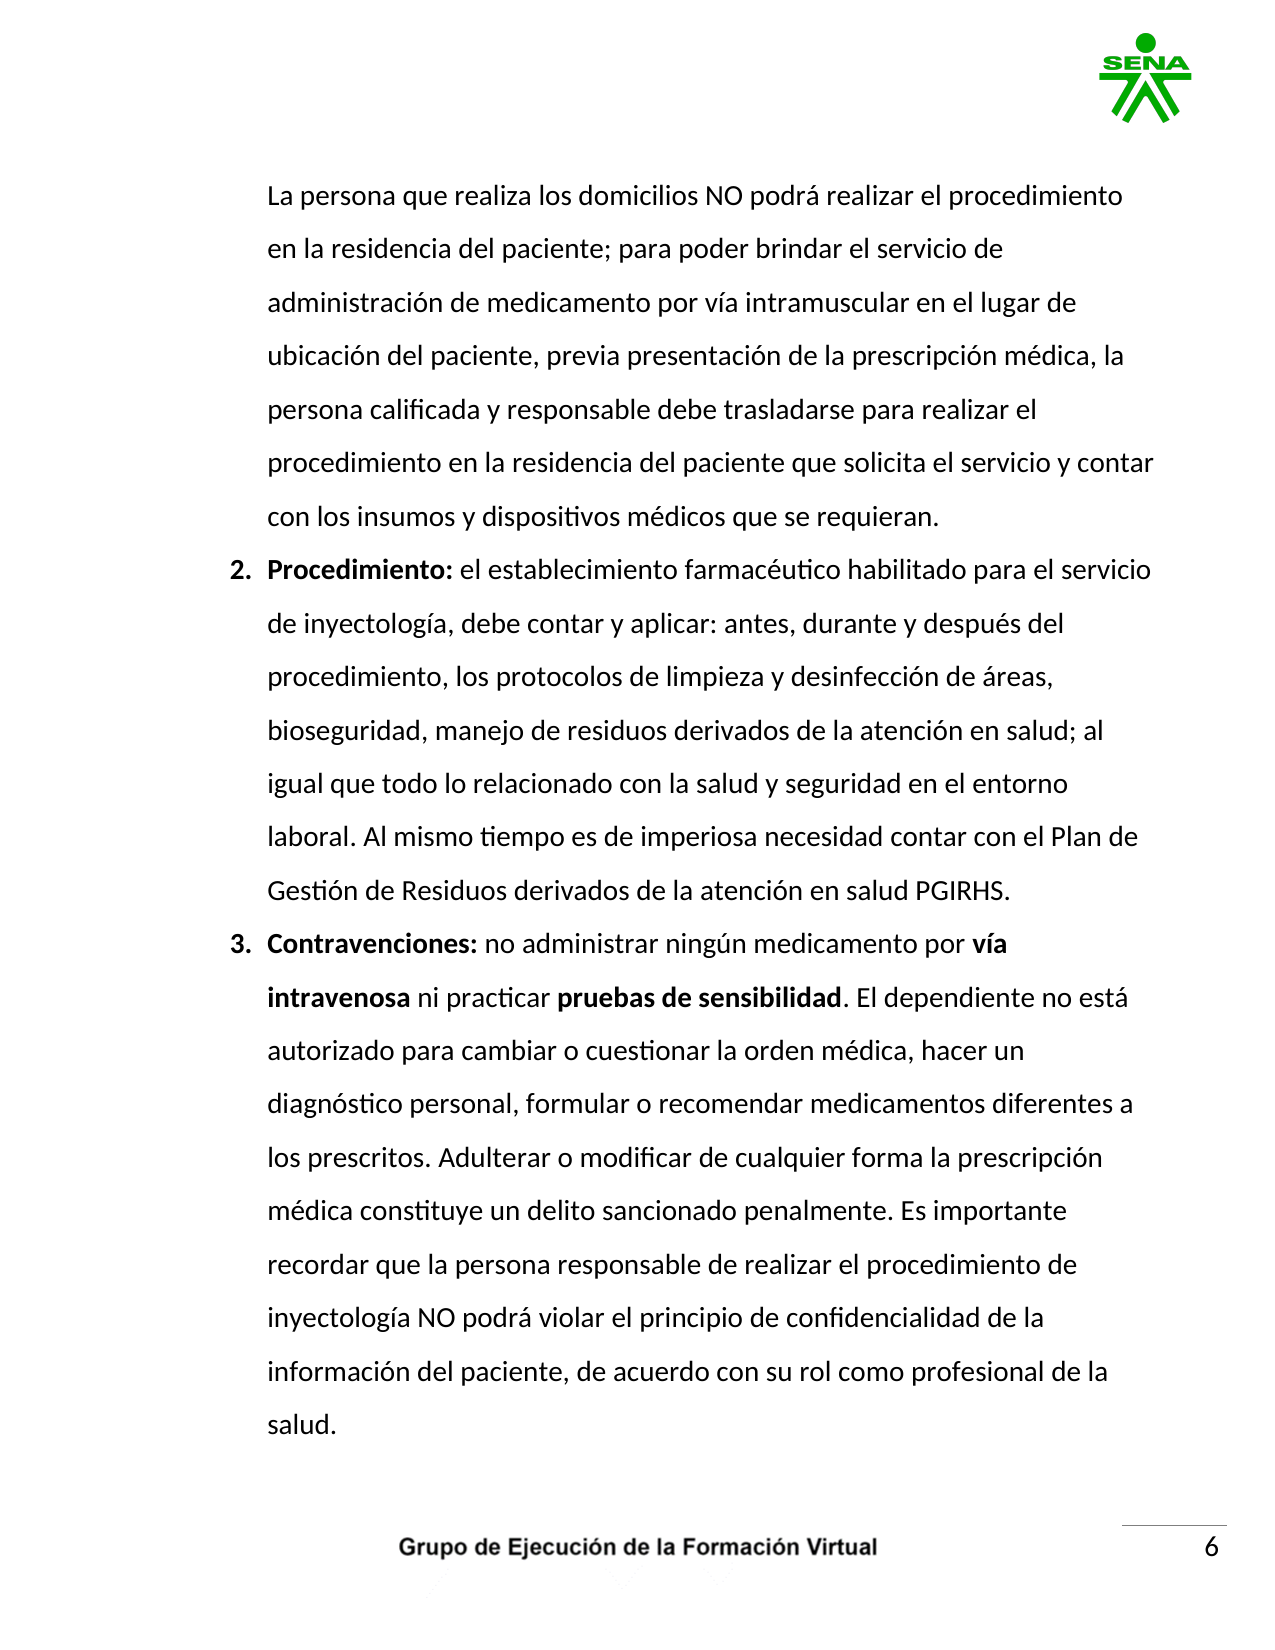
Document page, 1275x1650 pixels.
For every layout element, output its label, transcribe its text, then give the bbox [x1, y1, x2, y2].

list La persona que realiza los domicilios NO podrá realizar el procedimiento en la residencia del paciente; para poder brindar el servicio de administración de medicamento por vía intramuscular en el lugar de ubicación del paciente, previa presentación de la prescripción médica, la persona calificada y responsable debe trasladarse para realizar el procedimiento en la residencia del paciente que solicita el servicio y contar con los insumos y dispositivos médicos que se requieran. [267, 177, 1157, 533]
picture [0, 1486, 1275, 1598]
picture [1099, 33, 1192, 123]
list Procedimiento: el establecimiento farmacéutico habilitado para el servicio de inyectología, debe contar y aplicar: antes, durante y después del procedimiento, los protocolos de limpieza y desinfección de áreas, bioseguridad, manejo de residuos derivados de la atención en salud; al igual que todo lo relacionado con la salud y seguridad en el entorno laboral. Al mismo tiempo es de imperiosa necesidad contar con el Plan de Gestión de Residuos derivados de la atención en salud PGIRHS. [229, 551, 1157, 907]
list Contravenciones: no administrar ningún medicamento por vía intravenosa ni practicar pruebas de sensibilidad. El dependiente no está autorizado para cambiar o cuestionar la orden médica, hacer un diagnóstico personal, formular o recomendar medicamentos diferentes a los prescritos. Adulterar o modificar de cualquier forma la prescripción médica constituye un delito sancionado penalmente. Es importante recordar que la persona responsable de realizar el procedimiento de inyectología NO podrá violar el principio de confidencialidad de la información del paciente, de acuerdo con su rol como profesional de la salud. [229, 925, 1157, 1442]
